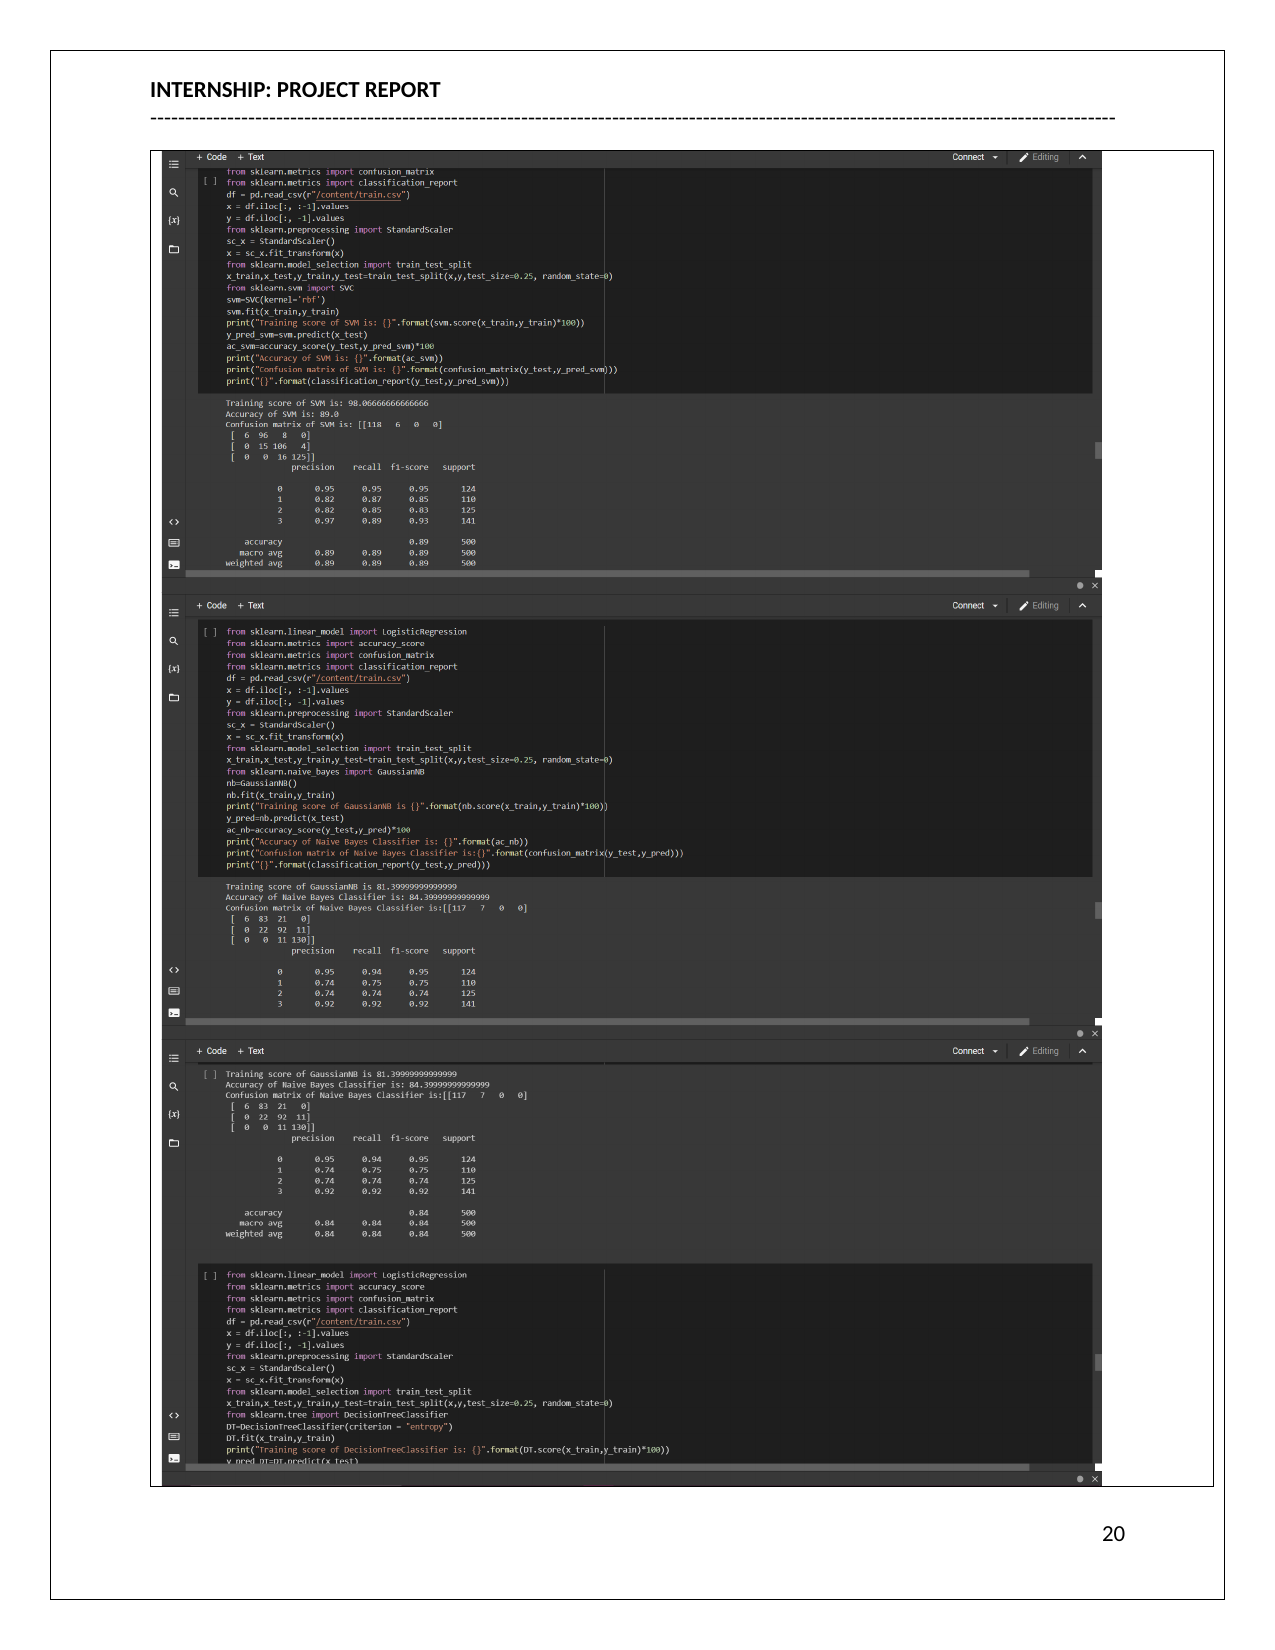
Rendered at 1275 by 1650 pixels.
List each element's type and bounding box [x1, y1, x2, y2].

picture [161, 151, 1102, 1486]
table_cell [151, 151, 161, 1486]
table_cell [1102, 151, 1213, 1486]
